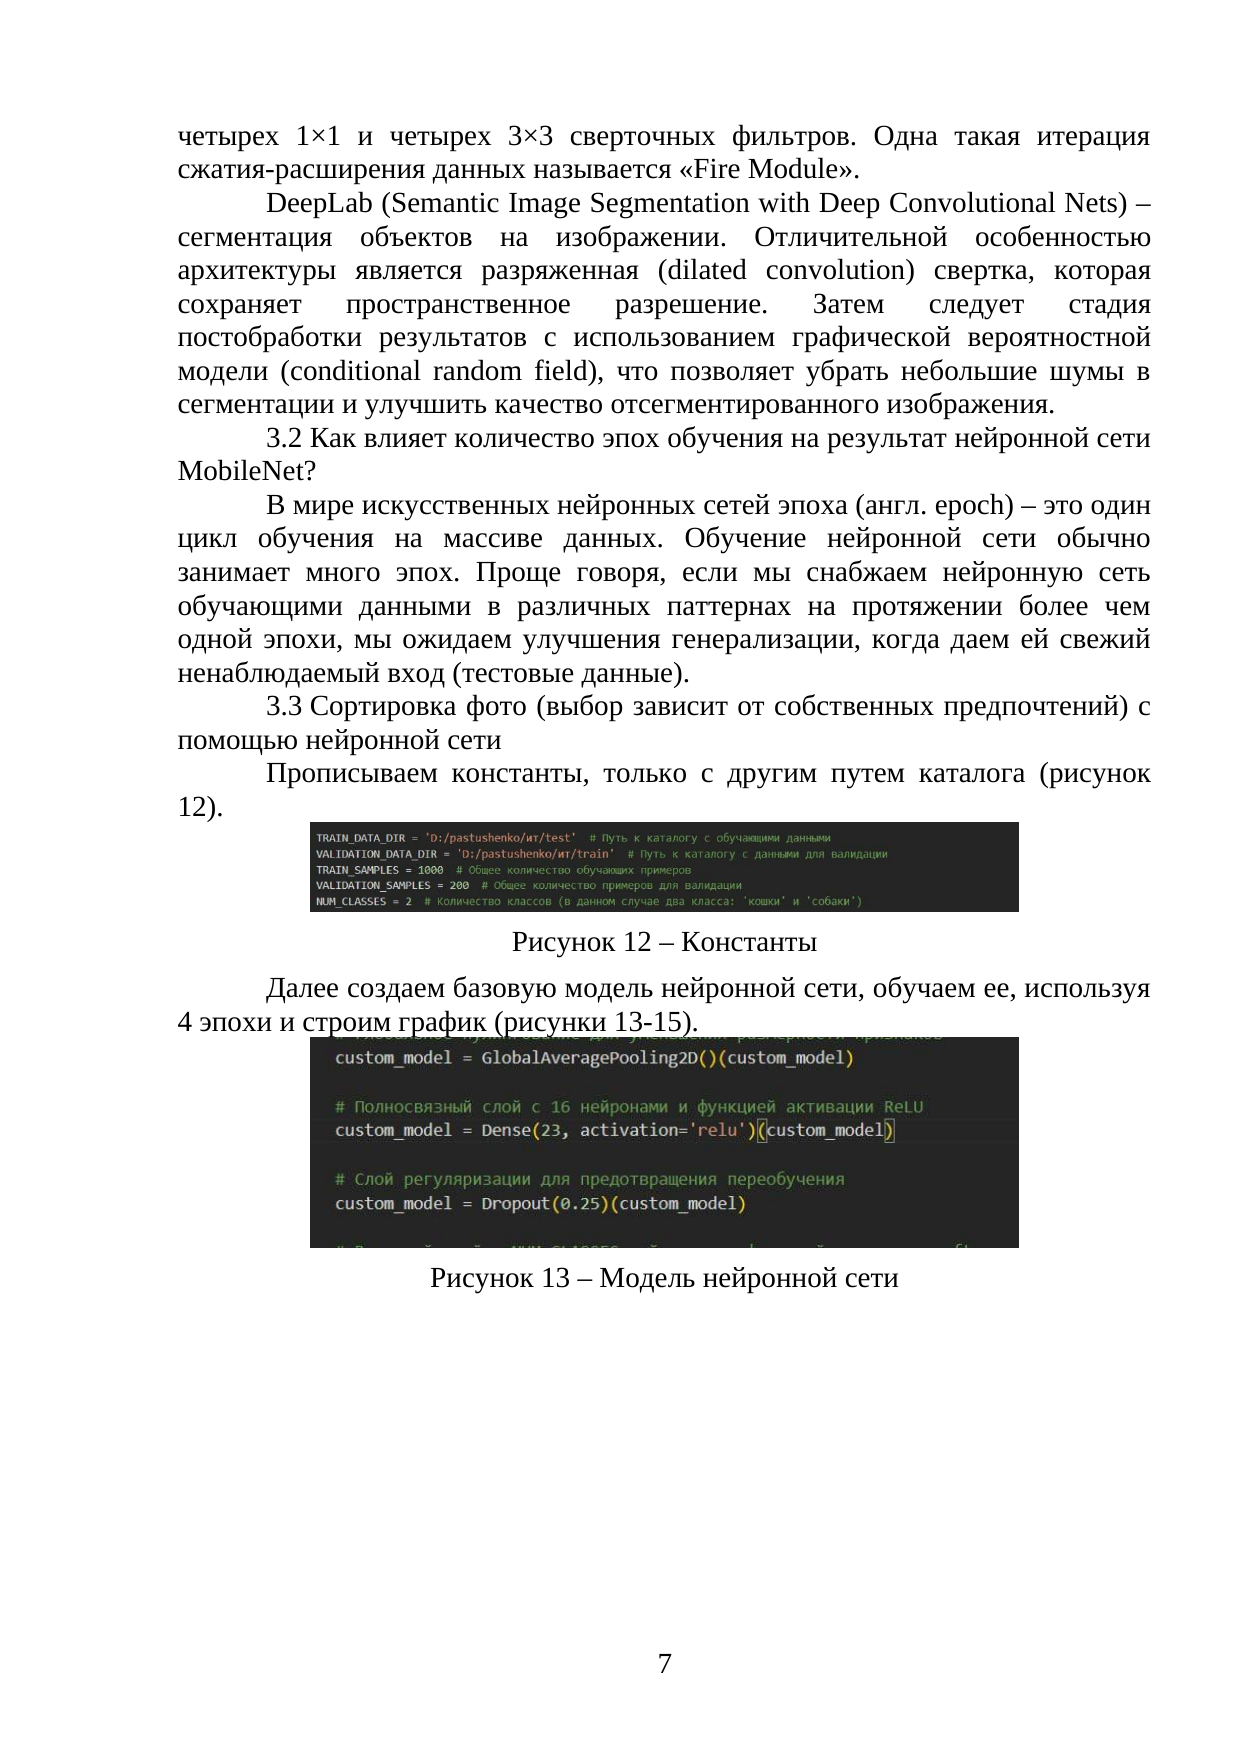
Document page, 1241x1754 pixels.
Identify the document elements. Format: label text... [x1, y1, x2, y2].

subtitle Как влияет количество эпох обучения на результат нейронной сети MobileNet? [177, 420, 1152, 487]
text Прописываем константы, только с другим путем каталога (рисунок 12). [177, 755, 1152, 822]
picture [310, 1037, 1019, 1248]
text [177, 118, 1152, 185]
picture [310, 822, 1019, 912]
text DeepLab (Semantic Image Segmentation with Deep Convolutional Nets) – сегментация объектов на изображении. Отличительной особенностью архитектуры является разряженная (dilated convolution) свертка, которая сохраняет пространственное разрешение. Затем следует стадия постобработки результатов с использованием графической вероятностной модели (conditional random field), что позволяет убрать небольшие шумы в сегментации и улучшить качество отсегментированного изображения. [177, 185, 1152, 420]
text Далее создаем базовую модель нейронной сети, обучаем ее, используя 4 эпохи и строим график (рисунки 13-15). [177, 970, 1152, 1037]
text Рисунок 12 – Константы [177, 924, 1152, 958]
subtitle Сортировка фото (выбор зависит от собственных предпочтений) с помощью нейронной сети [177, 688, 1152, 755]
text Рисунок 13 – Модель нейронной сети [177, 1260, 1152, 1294]
text В мире искусственных нейронных сетей эпоха (англ. epoch) – это один цикл обучения на массиве данных. Обучение нейронной сети обычно занимает много эпох. Проще говоря, если мы снабжаем нейронную сеть обучающими данными в различных паттернах на протяжении более чем одной эпохи, мы ожидаем улучшения генерализации, когда даем ей свежий ненаблюдаемый вход (тестовые данные). [177, 487, 1152, 688]
